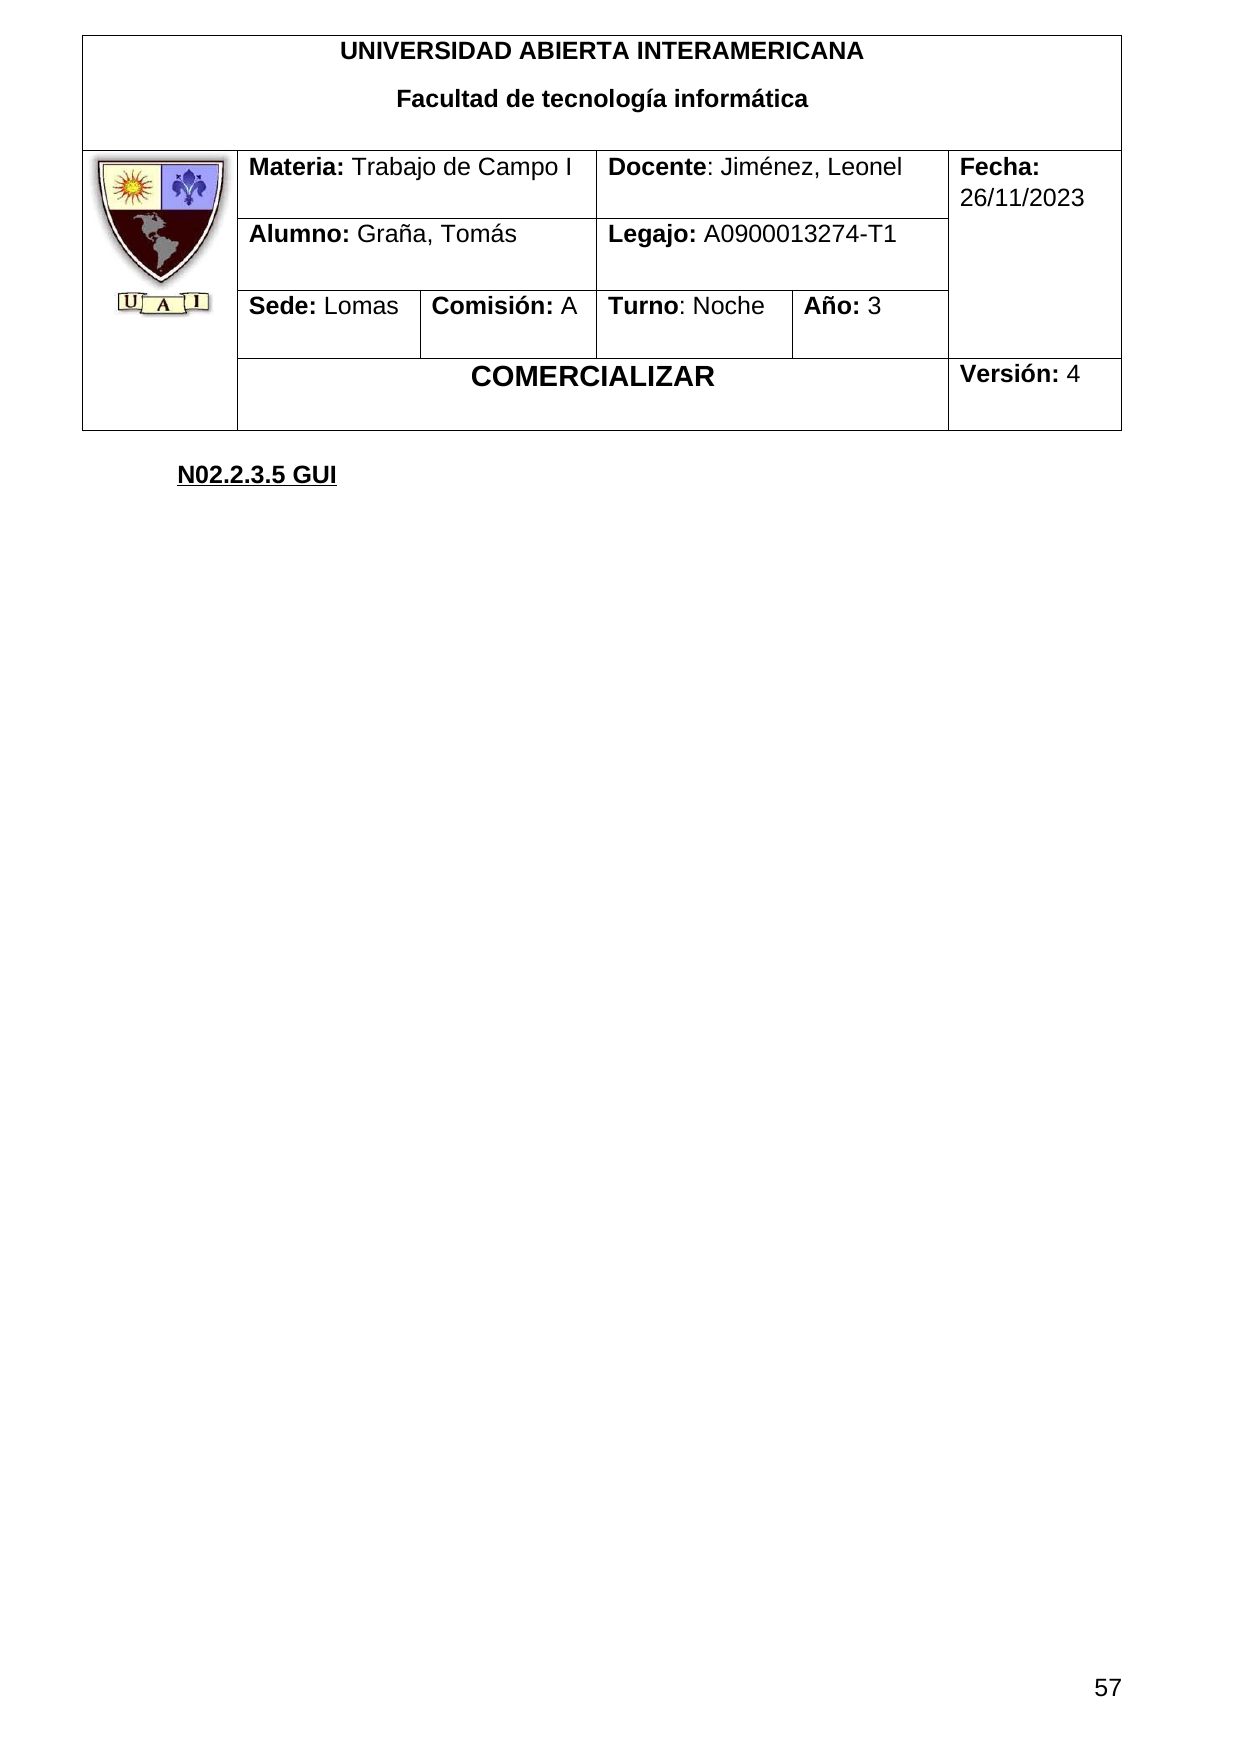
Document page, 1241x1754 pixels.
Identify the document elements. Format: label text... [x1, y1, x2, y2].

subtitle N02.2.3.5 GUI [177, 460, 1122, 488]
picture [87, 151, 234, 320]
